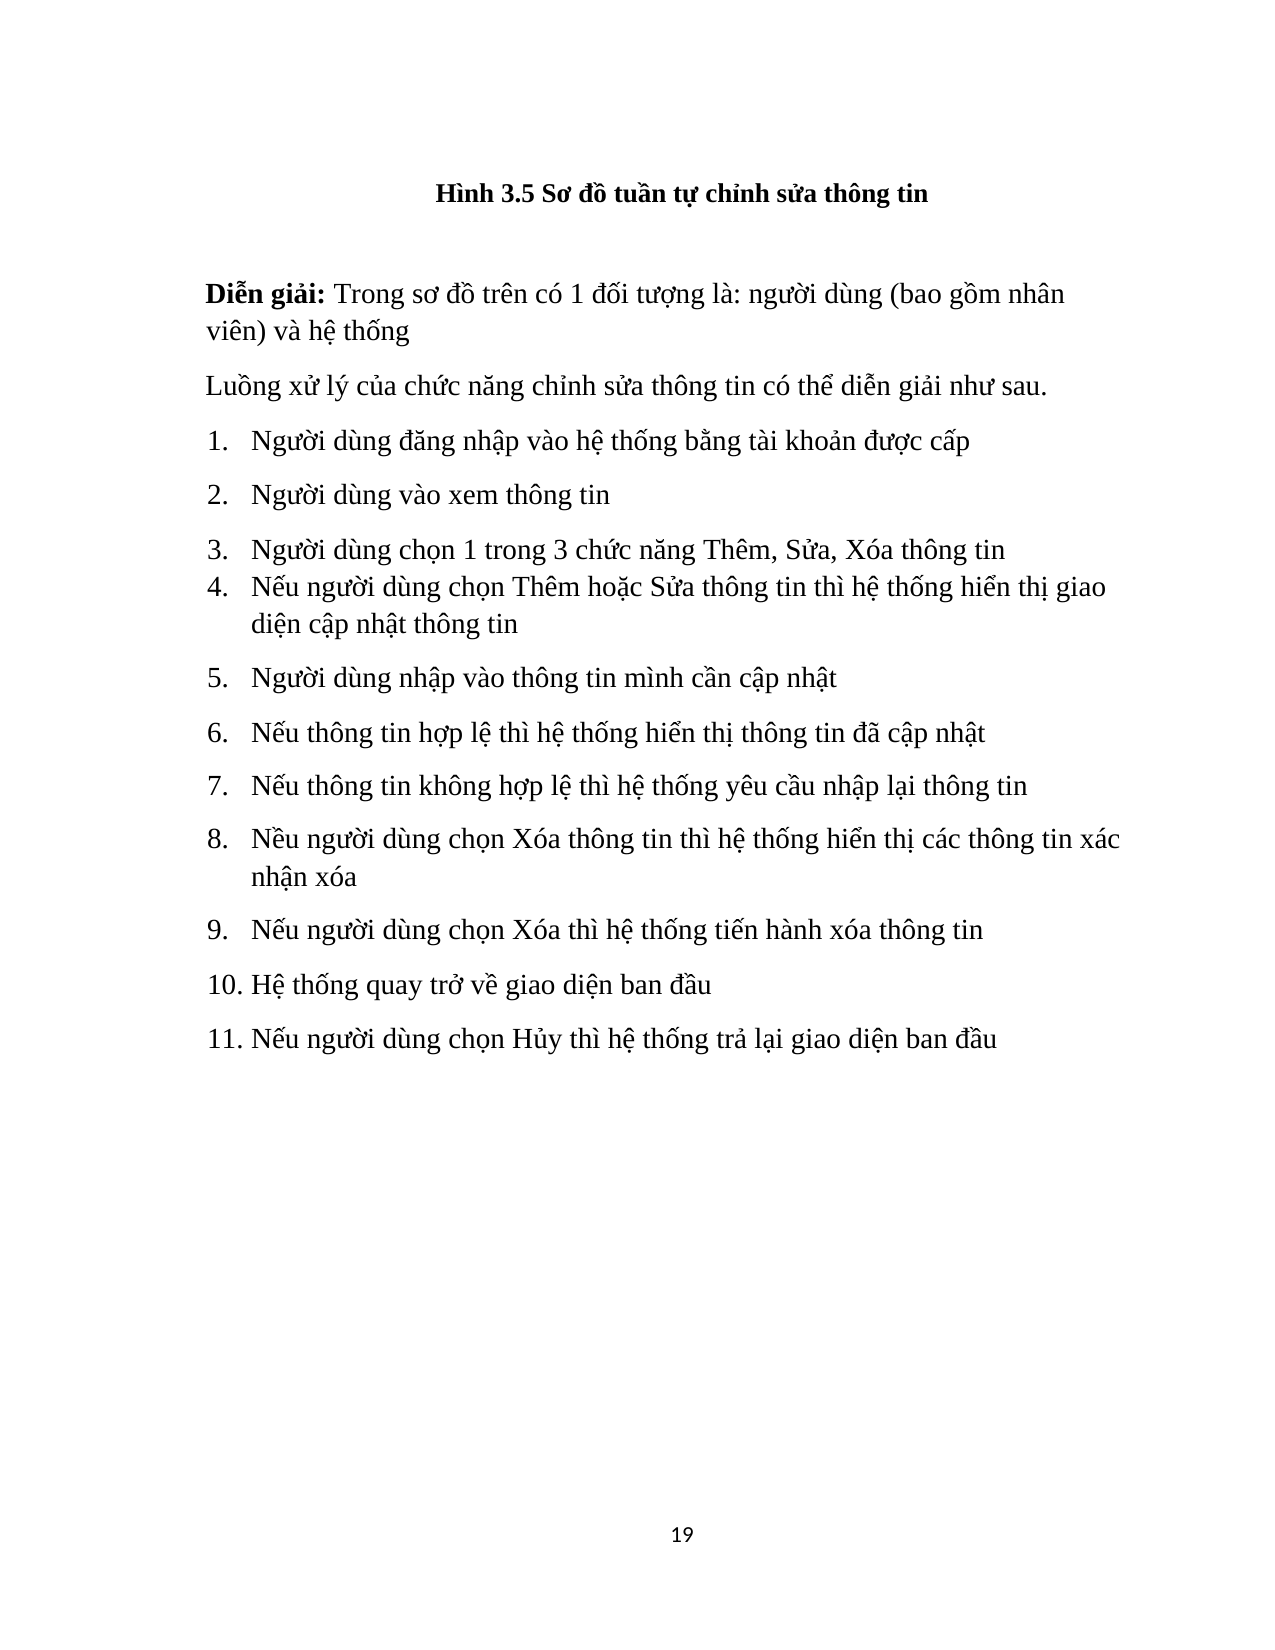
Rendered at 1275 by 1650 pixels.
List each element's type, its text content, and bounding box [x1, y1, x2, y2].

list Người dùng nhập vào thông tin mình cần cập nhật [207, 661, 1157, 694]
list Người dùng đăng nhập vào hệ thống bằng tài khoản được cấp [207, 423, 1157, 457]
text Diễn giải: Trong sơ đồ trên có 1 đối tượng là: người dùng (bao gồm nhân viên) và hệ thống [205, 276, 1080, 347]
list Nếu thông tin không hợp lệ thì hệ thống yêu cầu nhập lại thông tin [207, 768, 1157, 802]
text Hình 3.5 Sơ đồ tuần tự chỉnh sửa thông tin [207, 177, 1157, 208]
list Nều người dùng chọn Xóa thông tin thì hệ thống hiển thị các thông tin xác nhận xóa [207, 822, 1157, 892]
text Luồng xử lý của chức năng chỉnh sửa thông tin có thể diễn giải như sau. [205, 368, 1157, 401]
list Nếu người dùng chọn Hủy thì hệ thống trả lại giao diện ban đầu [207, 1021, 1157, 1055]
list Người dùng chọn 1 trong 3 chức năng Thêm, Sửa, Xóa thông tin [207, 532, 1157, 565]
list Nếu người dùng chọn Xóa thì hệ thống tiến hành xóa thông tin [207, 912, 1157, 946]
list Người dùng vào xem thông tin [207, 477, 1157, 511]
list Hệ thống quay trở về giao diện ban đầu [207, 967, 1157, 1000]
list Nếu người dùng chọn Thêm hoặc Sửa thông tin thì hệ thống hiển thị giao diện cập nhật thông tin [207, 569, 1157, 640]
list Nếu thông tin hợp lệ thì hệ thống hiển thị thông tin đã cập nhật [207, 715, 1157, 748]
